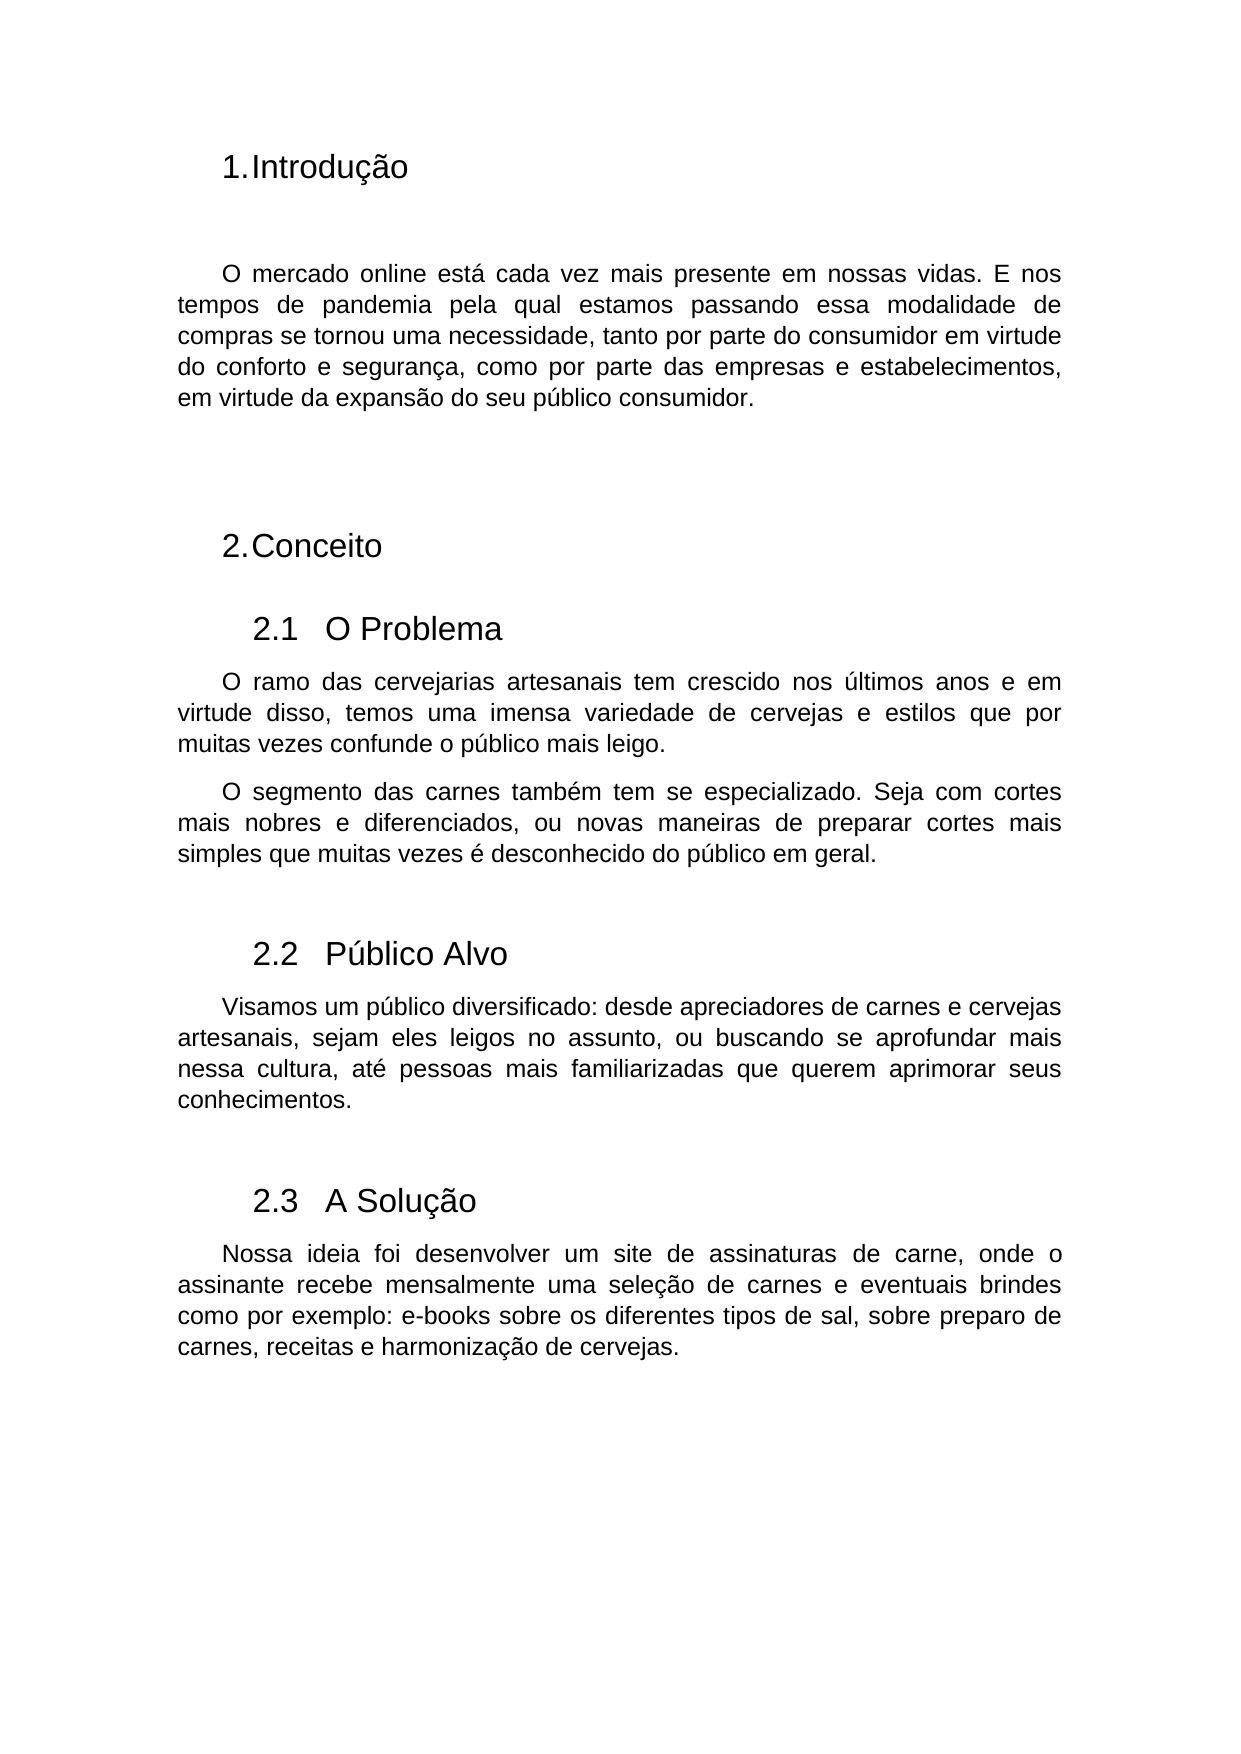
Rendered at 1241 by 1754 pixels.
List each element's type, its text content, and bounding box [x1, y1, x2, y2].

text O ramo das cervejarias artesanais tem crescido nos últimos anos e em virtude disso, temos uma imensa variedade de cervejas e estilos que por muitas vezes confunde o público mais leigo. [177, 667, 1063, 758]
list Público Alvo [252, 934, 1063, 973]
text Visamos um público diversificado: desde apreciadores de carnes e cervejas artesanais, sejam eles leigos no assunto, ou buscando se aprofundar mais nessa cultura, até pessoas mais familiarizadas que querem aprimorar seus conhecimentos. [177, 992, 1063, 1114]
text Nossa ideia foi desenvolver um site de assinaturas de carne, onde o assinante recebe mensalmente uma seleção de carnes e eventuais brindes como por exemplo: e-books sobre os diferentes tipos de sal, sobre preparo de carnes, receitas e harmonização de cervejas. [177, 1239, 1063, 1361]
list Introdução [222, 148, 1063, 186]
text O mercado online está cada vez mais presente em nossas vidas. E nos tempos de pandemia pela qual estamos passando essa modalidade de compras se tornou uma necessidade, tanto por parte do consumidor em virtude do conforto e segurança, como por parte das empresas e estabelecimentos, em virtude da expansão do seu público consumidor. [177, 258, 1063, 411]
list Conceito [222, 526, 1063, 564]
text O segmento das carnes também tem se especializado. Seja com cortes mais nobres e diferenciados, ou novas maneiras de preparar cortes mais simples que muitas vezes é desconhecido do público em geral. [177, 777, 1063, 867]
list O Problema [252, 609, 1063, 647]
list A Solução [252, 1181, 1063, 1219]
